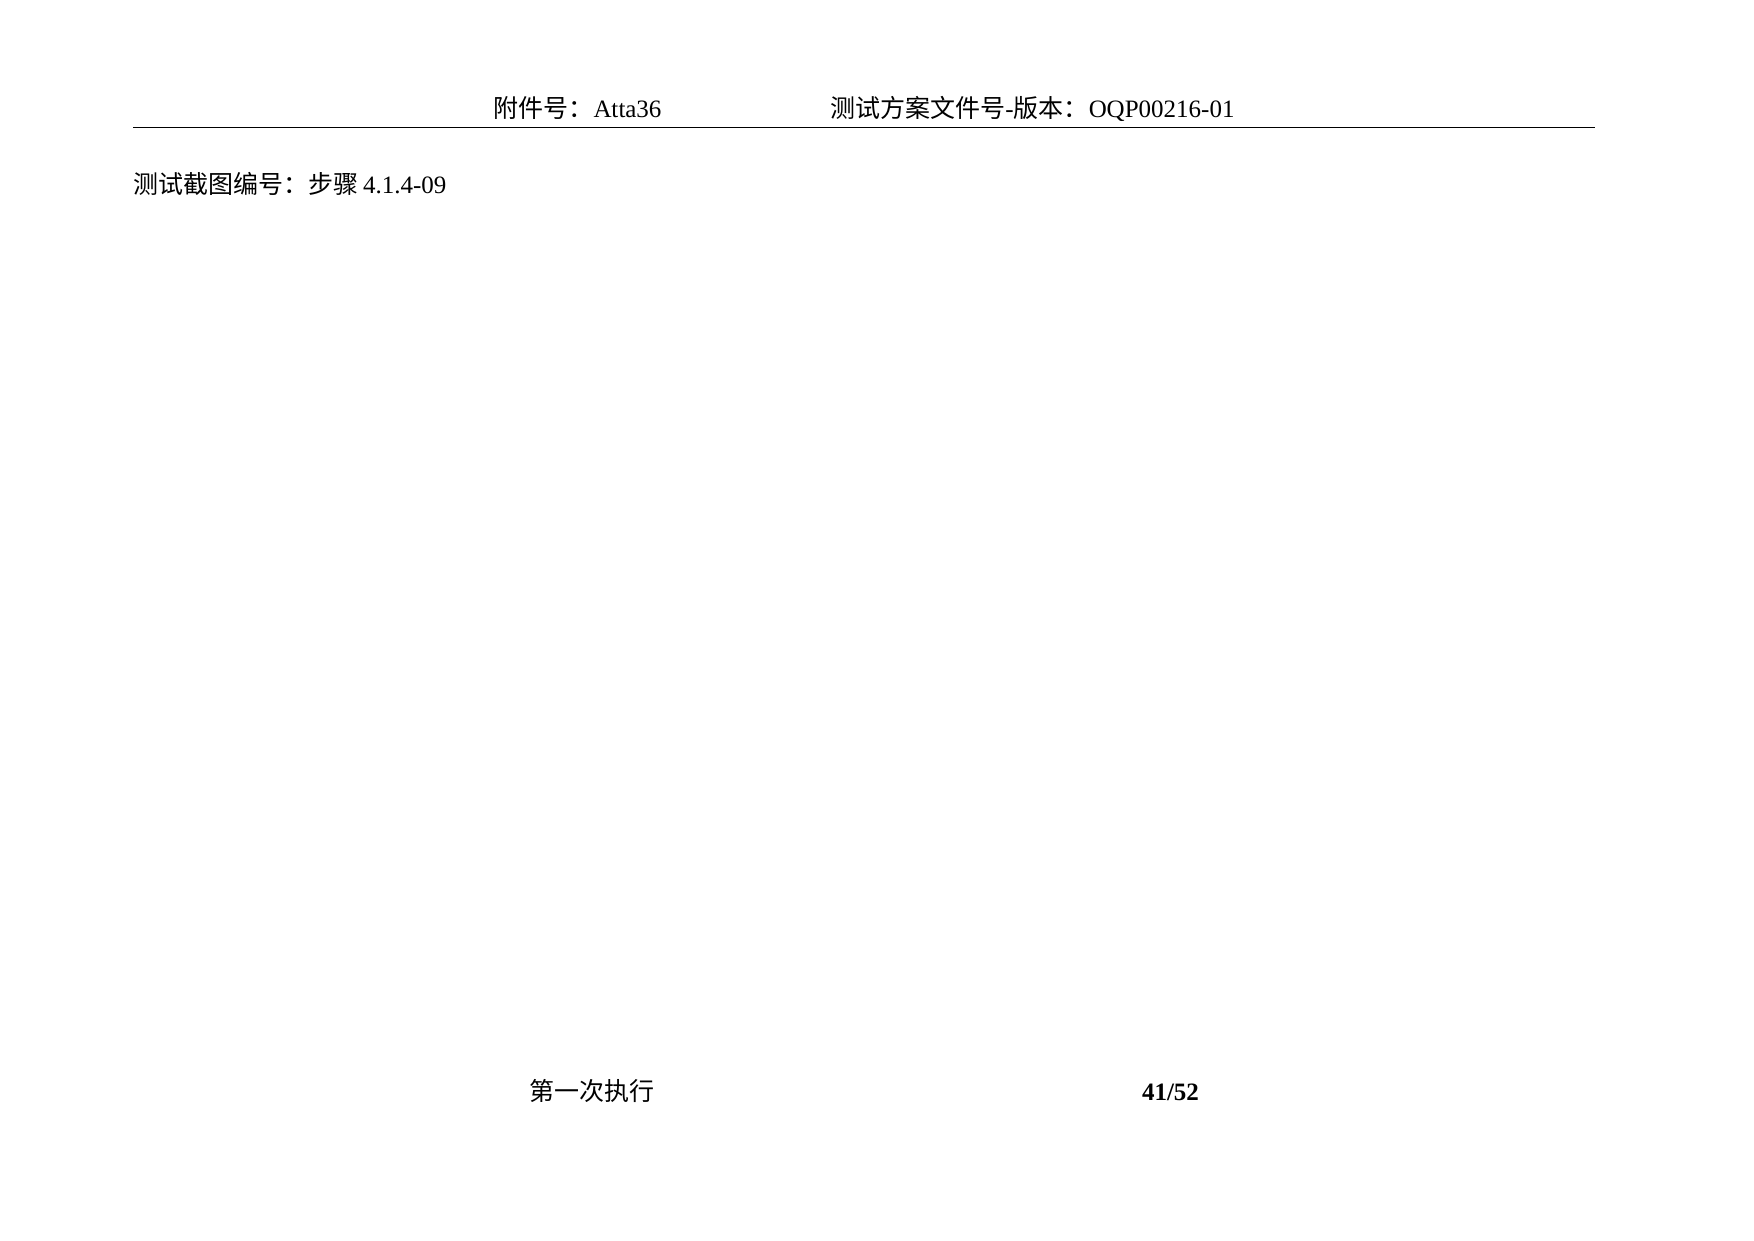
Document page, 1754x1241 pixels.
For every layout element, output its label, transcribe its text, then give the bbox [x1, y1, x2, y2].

text 测试截图编号：步骤4.1.4-09 [133, 150, 1595, 215]
